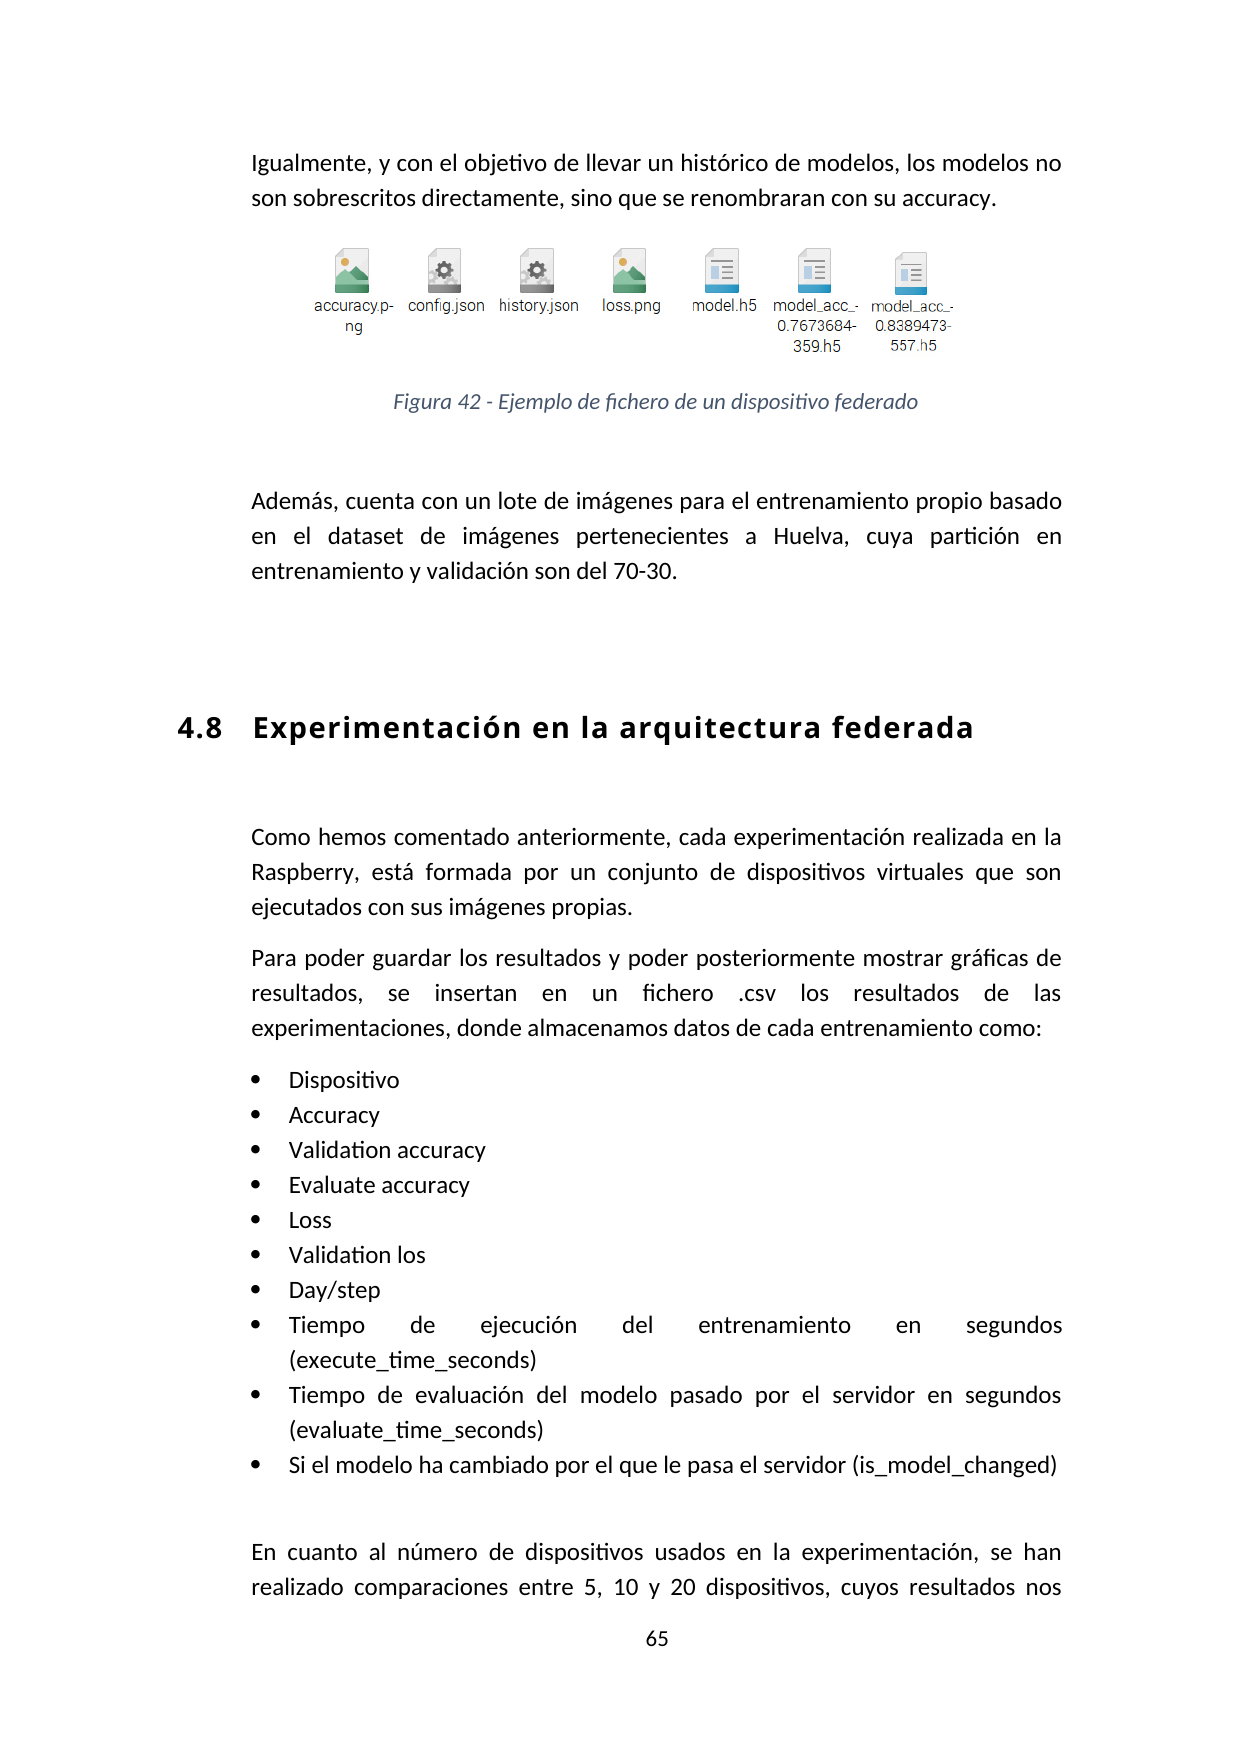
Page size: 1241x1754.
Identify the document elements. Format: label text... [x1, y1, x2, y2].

text Igualmente, y con el objetivo de llevar un histórico de modelos, los modelos no son sobrescritos directamente, sino que se renombraran con su accuracy. [251, 148, 1063, 213]
text Para poder guardar los resultados y poder posteriormente mostrar gráficas de resultados, se insertan en un fichero .csv los resultados de las experimentaciones, donde almacenamos datos de cada entrenamiento como: [251, 943, 1063, 1043]
list Evaluate accuracy [251, 1169, 1063, 1200]
list Validation los [251, 1239, 1063, 1270]
list Validation accuracy [251, 1134, 1063, 1165]
list Loss [251, 1204, 1063, 1235]
list Day/step [251, 1274, 1063, 1305]
picture [314, 241, 980, 366]
list Tiempo de evaluación del modelo pasado por el servidor en segundos (evaluate_time_seconds) [251, 1379, 1063, 1445]
list Dispositivo [251, 1064, 1063, 1095]
list Tiempo de ejecución del entrenamiento en segundos (execute_time_seconds) [251, 1309, 1063, 1375]
list Si el modelo ha cambiado por el que le pasa el servidor (is_model_changed) [251, 1449, 1063, 1480]
text Además, cuenta con un lote de imágenes para el entrenamiento propio basado en el dataset de imágenes pertenecientes a Huelva, cuya partición en entrenamiento y validación son del 70-30. [251, 485, 1063, 586]
text Experimentación en la arquitectura federada [177, 707, 1063, 747]
text Como hemos comentado anteriormente, cada experimentación realizada en la Raspberry, está formada por un conjunto de dispositivos virtuales que son ejecutados con sus imágenes propias. [251, 821, 1063, 921]
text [251, 1536, 1063, 1601]
list Accuracy [251, 1099, 1063, 1130]
